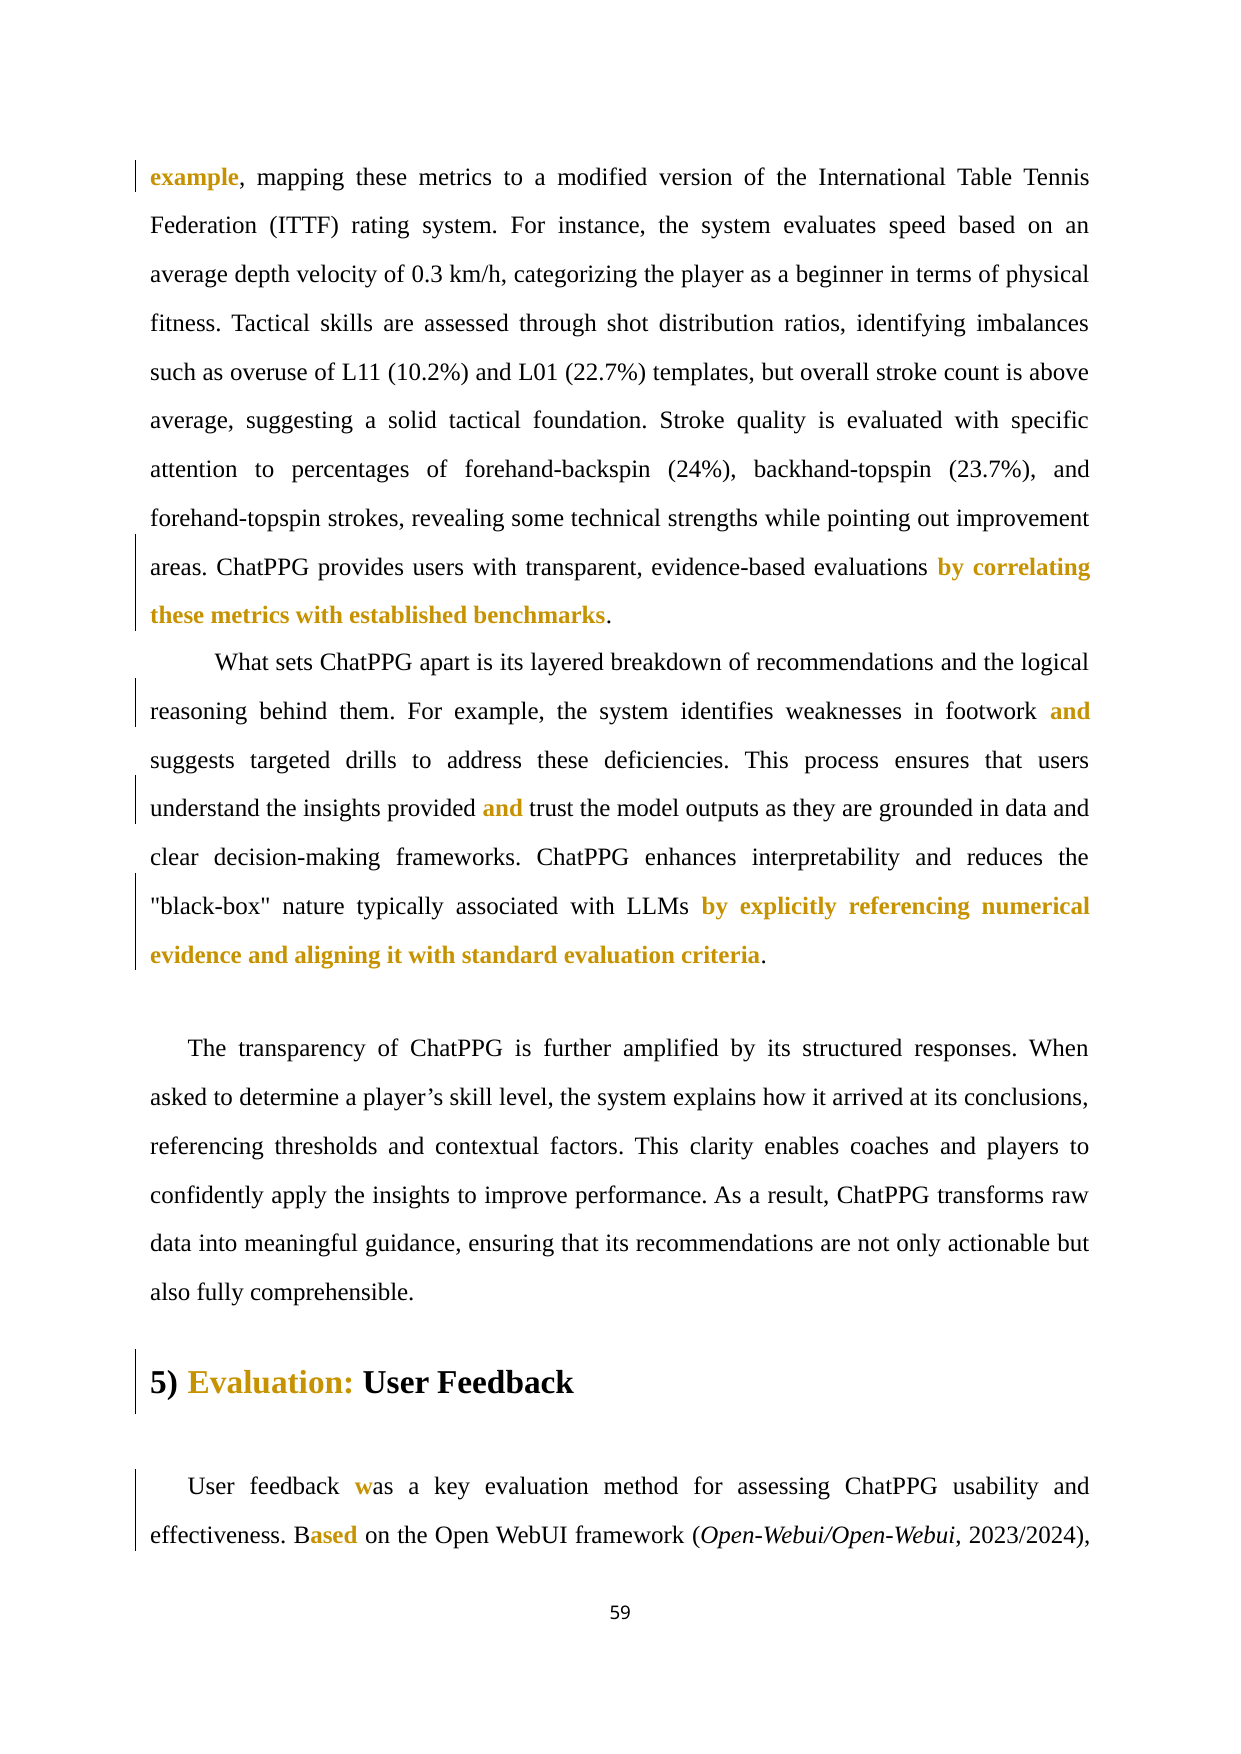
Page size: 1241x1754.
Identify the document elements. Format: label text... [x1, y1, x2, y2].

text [150, 160, 1090, 631]
text The transparency of ChatPPG is further amplified by its structured responses. When asked to determine a player’s skill level, the system explains how it arrived at its conclusions, referencing thresholds and contextual factors. This clarity enables coaches and players to confidently apply the insights to improve performance. As a result, ChatPPG transforms raw data into meaningful guidance, ensuring that its recommendations are not only actionable but also fully comprehensible. [150, 1032, 1090, 1308]
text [150, 1469, 1090, 1551]
subtitle Evaluation: User Feedback [150, 1349, 1090, 1414]
text What sets ChatPPG apart is its layered breakdown of recommendations and the logical reasoning behind them. For example, the system identifies weaknesses in footwork and suggests targeted drills to address these deficiencies. This process ensures that users understand the insights provided and trust the model outputs as they are grounded in data and clear decision-making frameworks. ChatPPG enhances interpretability and reduces the "black-box" nature typically associated with LLMs by explicitly referencing numerical evidence and aligning it with standard evaluation criteria. [150, 645, 1090, 970]
